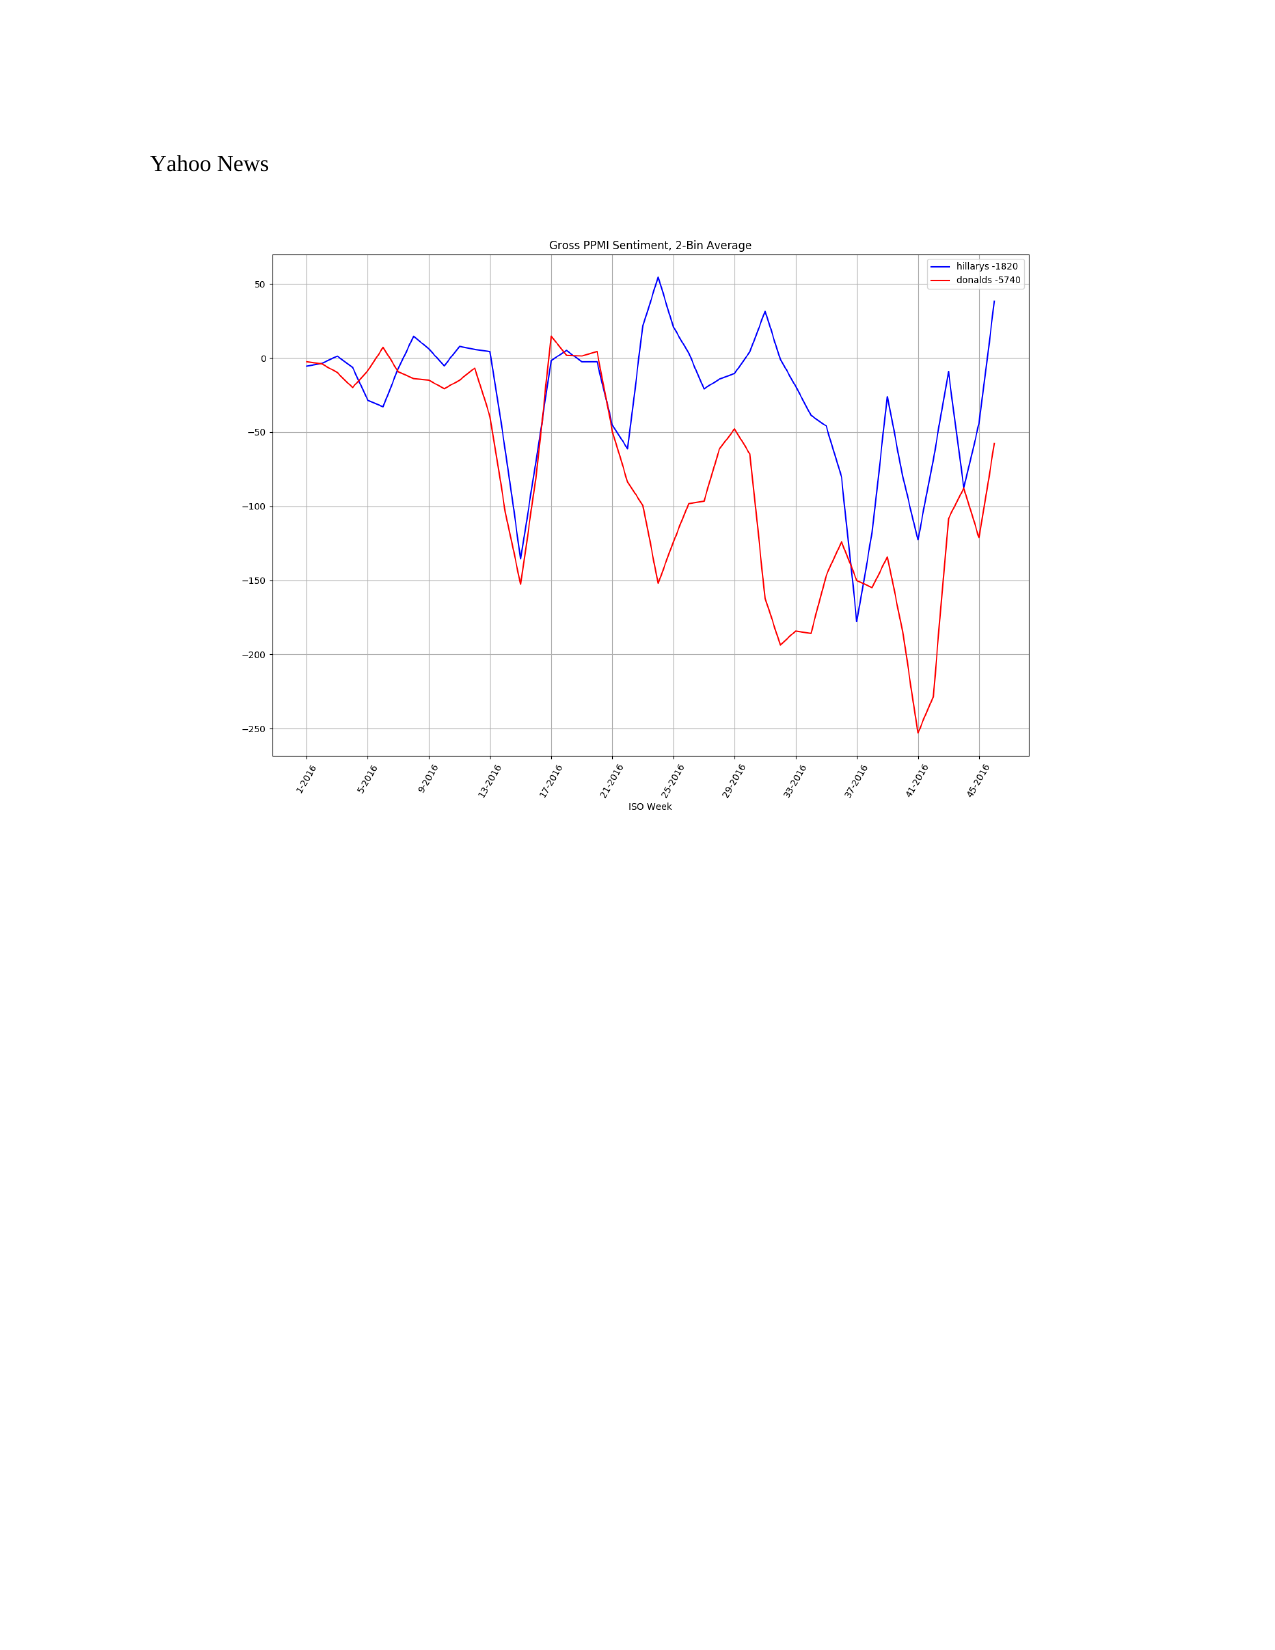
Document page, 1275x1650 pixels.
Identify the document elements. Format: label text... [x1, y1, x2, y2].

picture [150, 176, 1125, 827]
subtitle Yahoo News [150, 150, 1125, 176]
